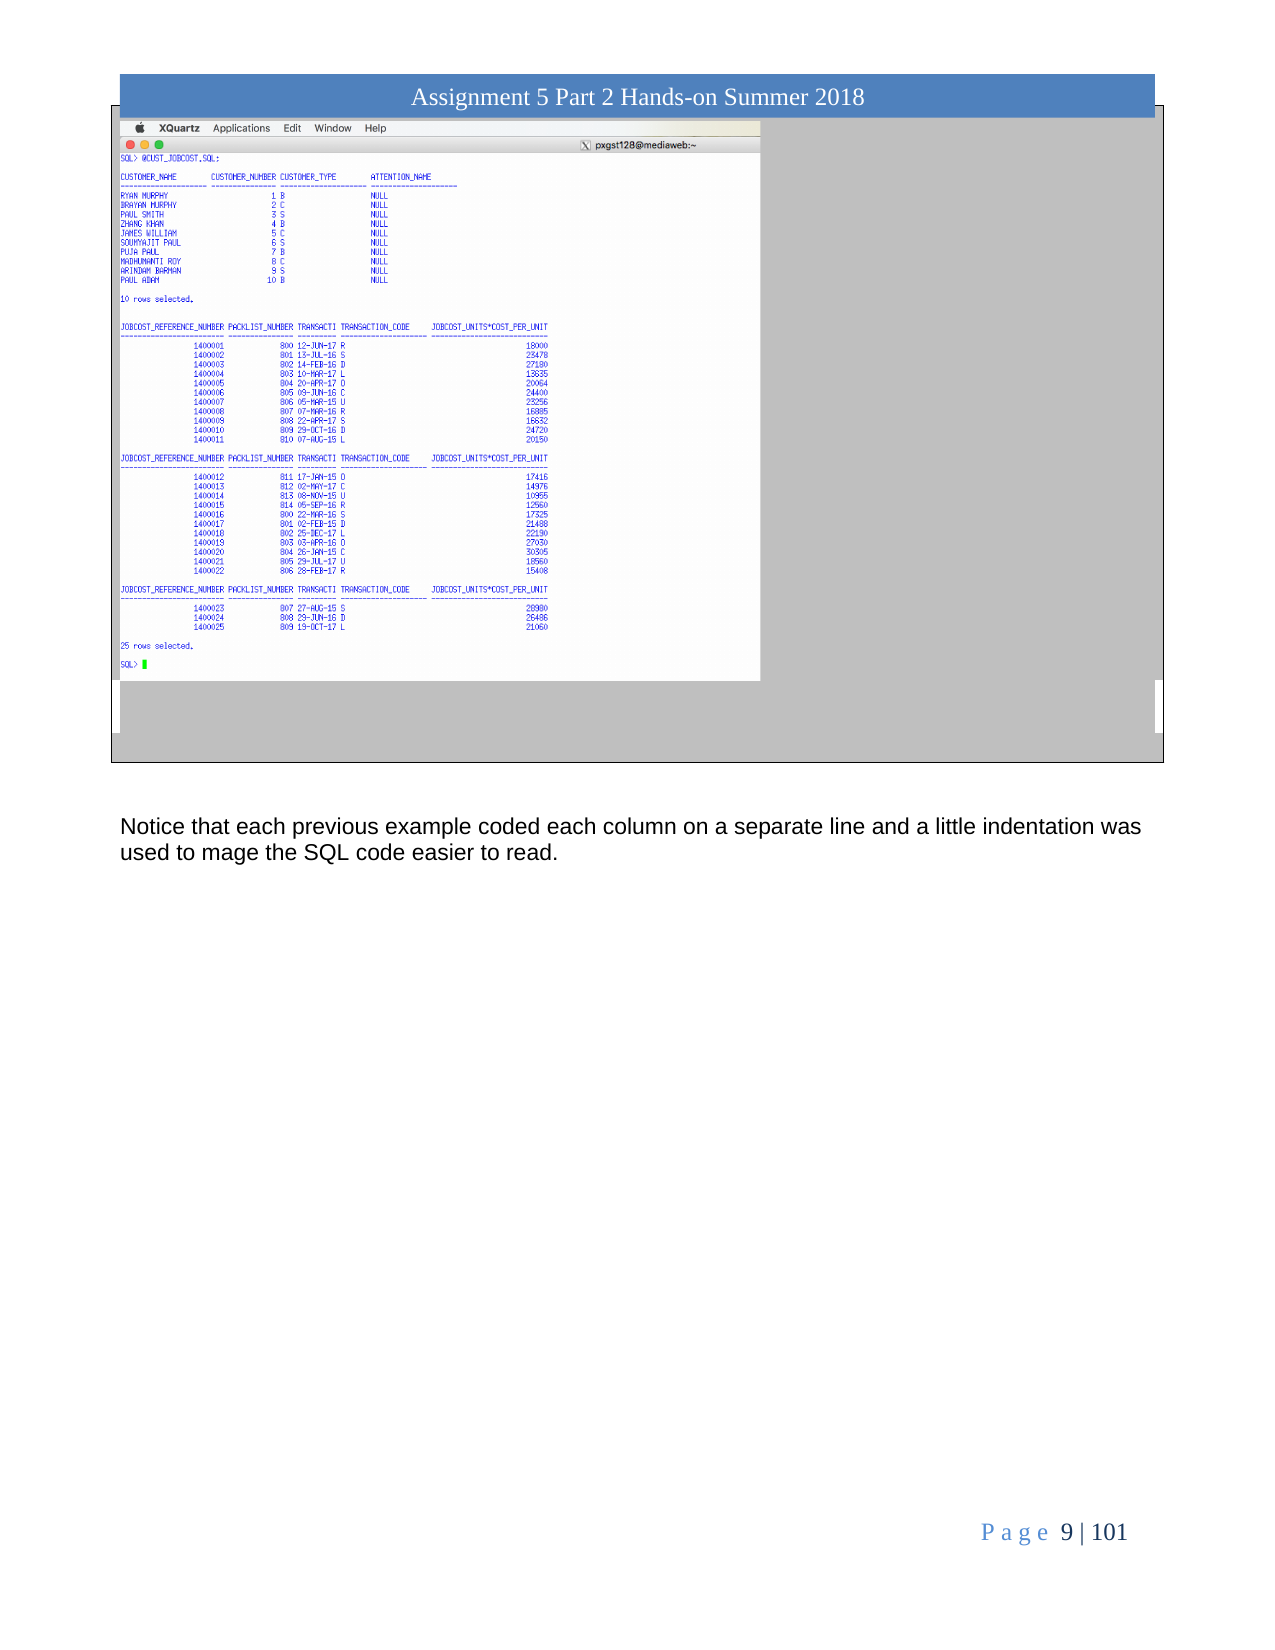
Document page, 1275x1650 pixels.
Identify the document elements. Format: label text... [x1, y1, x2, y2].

text Notice that each previous example coded each column on a separate line and a little indentation was used to mage the SQL code easier to read. [120, 813, 1155, 866]
picture [120, 121, 761, 681]
